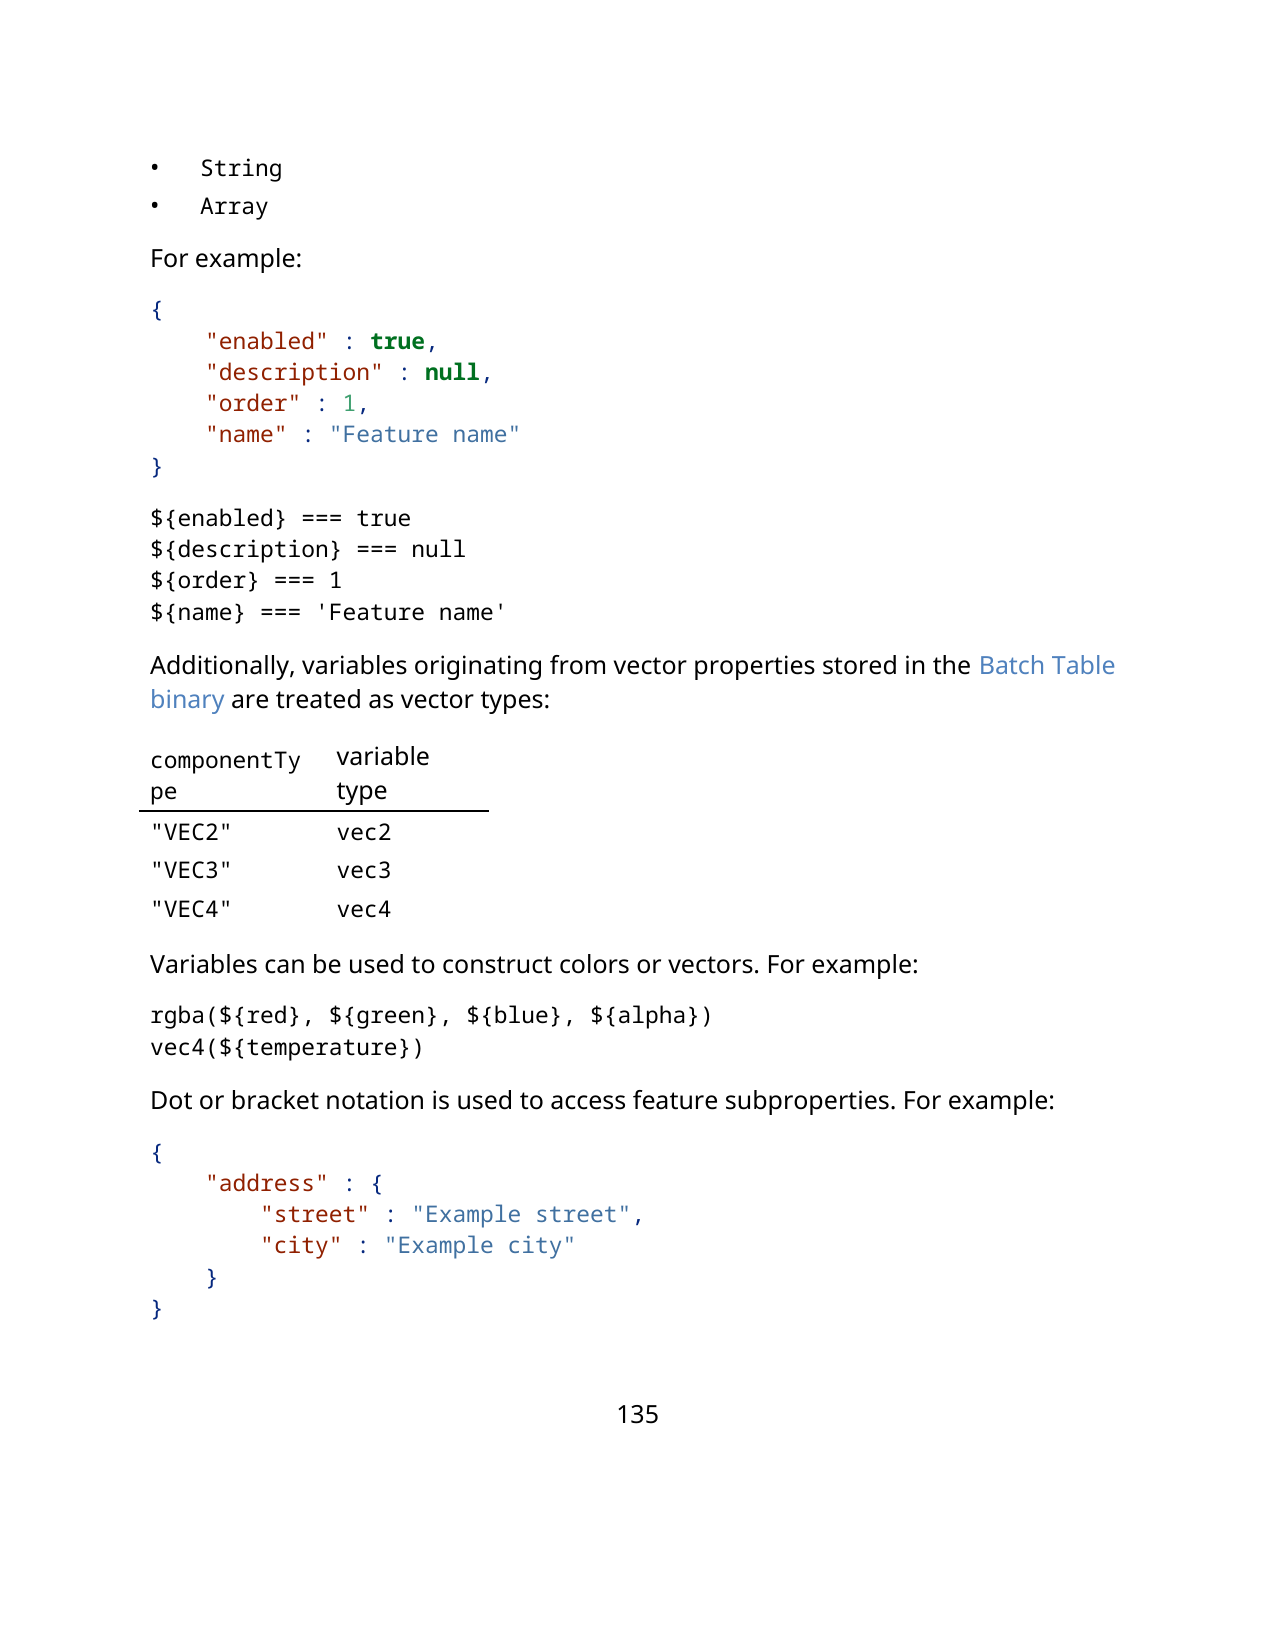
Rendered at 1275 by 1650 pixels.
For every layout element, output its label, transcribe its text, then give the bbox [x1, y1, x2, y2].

table_cell vec3 [325, 850, 489, 889]
table_cell vec2 [325, 812, 489, 850]
text Additionally, variables originating from vector properties stored in the Batch Table binary are treated as vector types: [150, 648, 1125, 716]
table_cell vec4 [325, 889, 489, 928]
table_cell "VEC4" [139, 889, 325, 928]
table_cell "VEC3" [139, 850, 325, 889]
table_header componentType [139, 735, 325, 810]
text For example: [150, 241, 1125, 275]
text Variables can be used to construct colors or vectors. For example: [150, 947, 1125, 981]
list Array [150, 188, 1125, 222]
text { "enabled" : true, "description" : null, "order" : 1, "name" : "Feature name" } [150, 293, 1125, 481]
text rgba(${red}, ${green}, ${blue}, ${alpha}) vec4(${temperature}) [150, 999, 1125, 1062]
text Dot or bracket notation is used to access feature subproperties. For example: [150, 1083, 1125, 1117]
table_header variable type [325, 735, 489, 810]
text ${enabled} === true ${description} === null ${order} === 1 ${name} === 'Feature name' [150, 502, 1125, 627]
list String [150, 150, 1125, 184]
text { "address" : { "street" : "Example street", "city" : "Example city" } } [150, 1136, 1125, 1323]
table_cell "VEC2" [139, 812, 325, 850]
